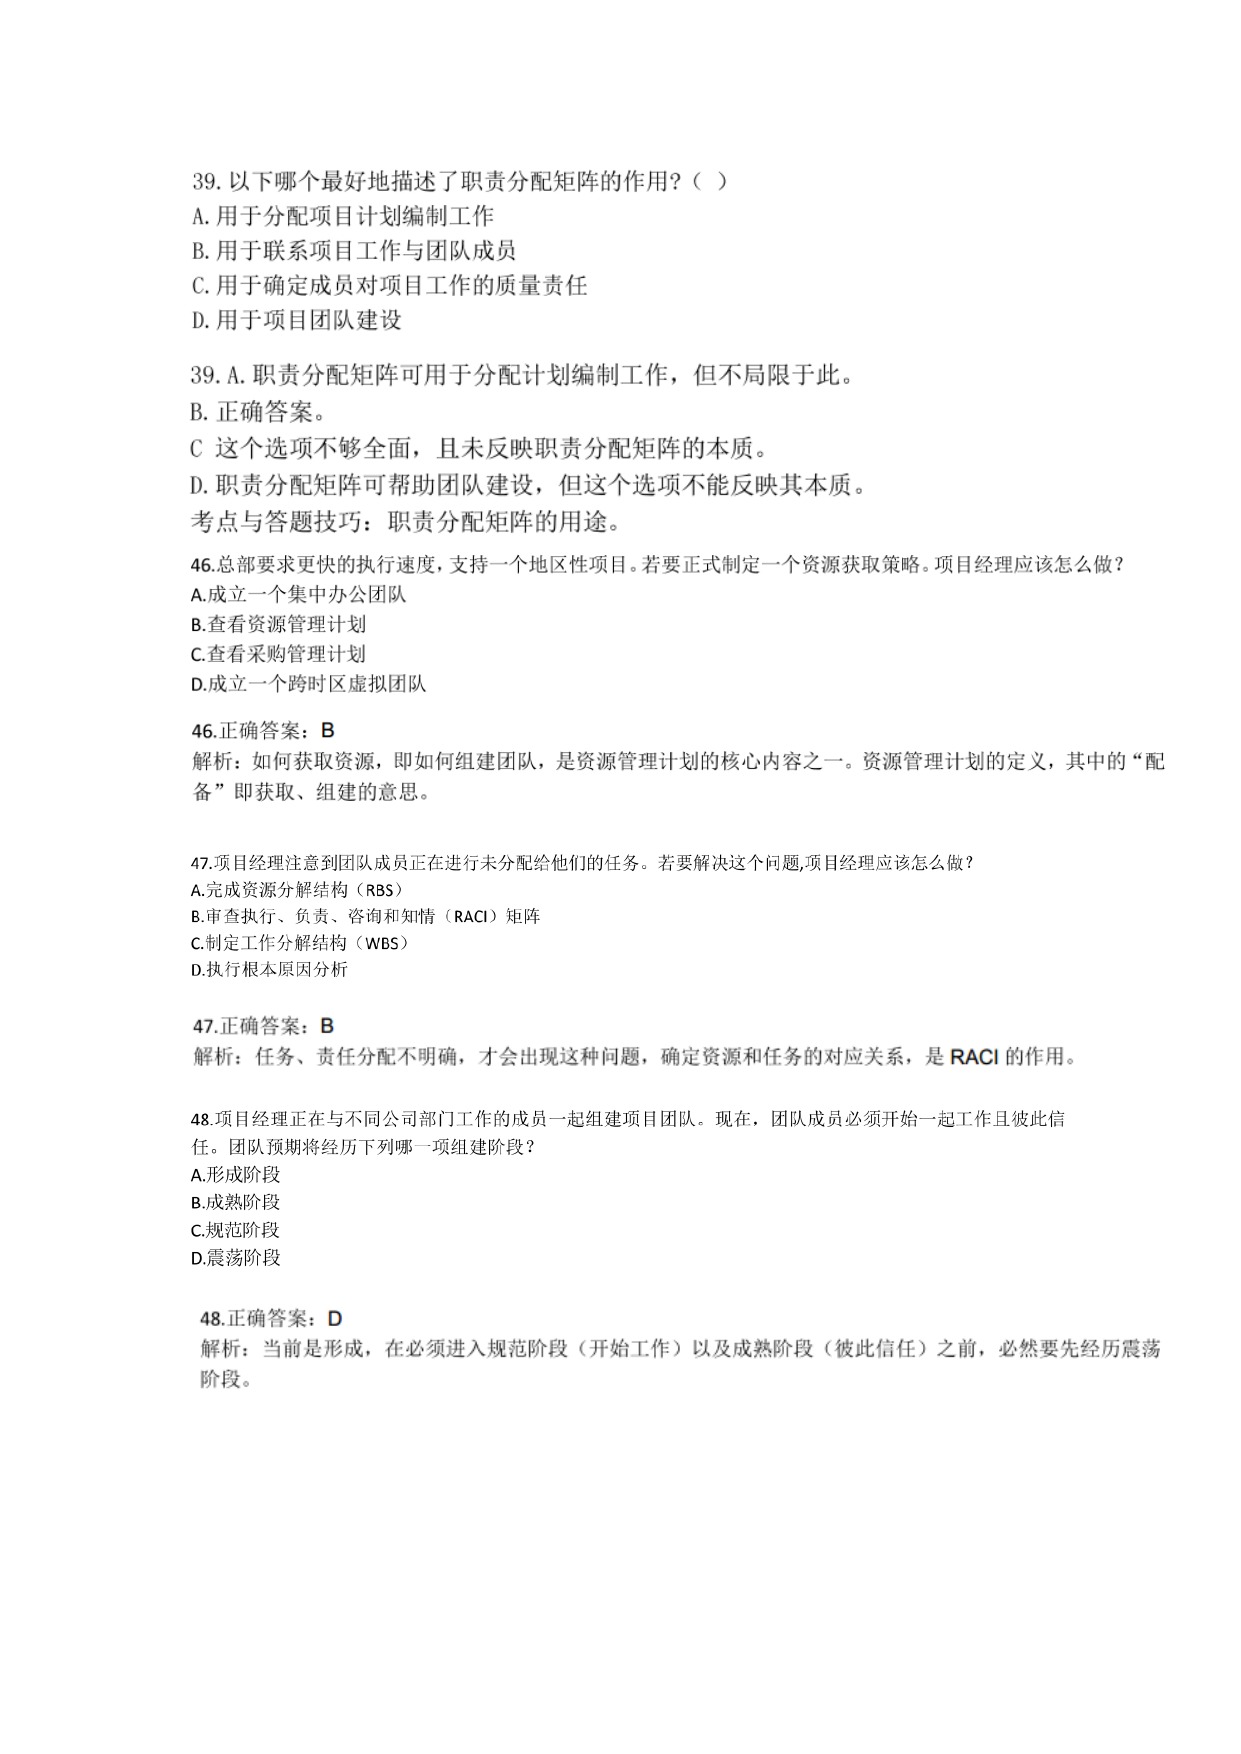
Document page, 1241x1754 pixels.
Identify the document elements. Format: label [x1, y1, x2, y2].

picture [187, 1104, 1071, 1289]
picture [187, 552, 1132, 704]
picture [187, 1299, 1174, 1404]
picture [187, 162, 788, 339]
picture [187, 714, 1183, 822]
picture [187, 357, 927, 547]
picture [187, 1007, 1083, 1083]
picture [187, 844, 999, 997]
